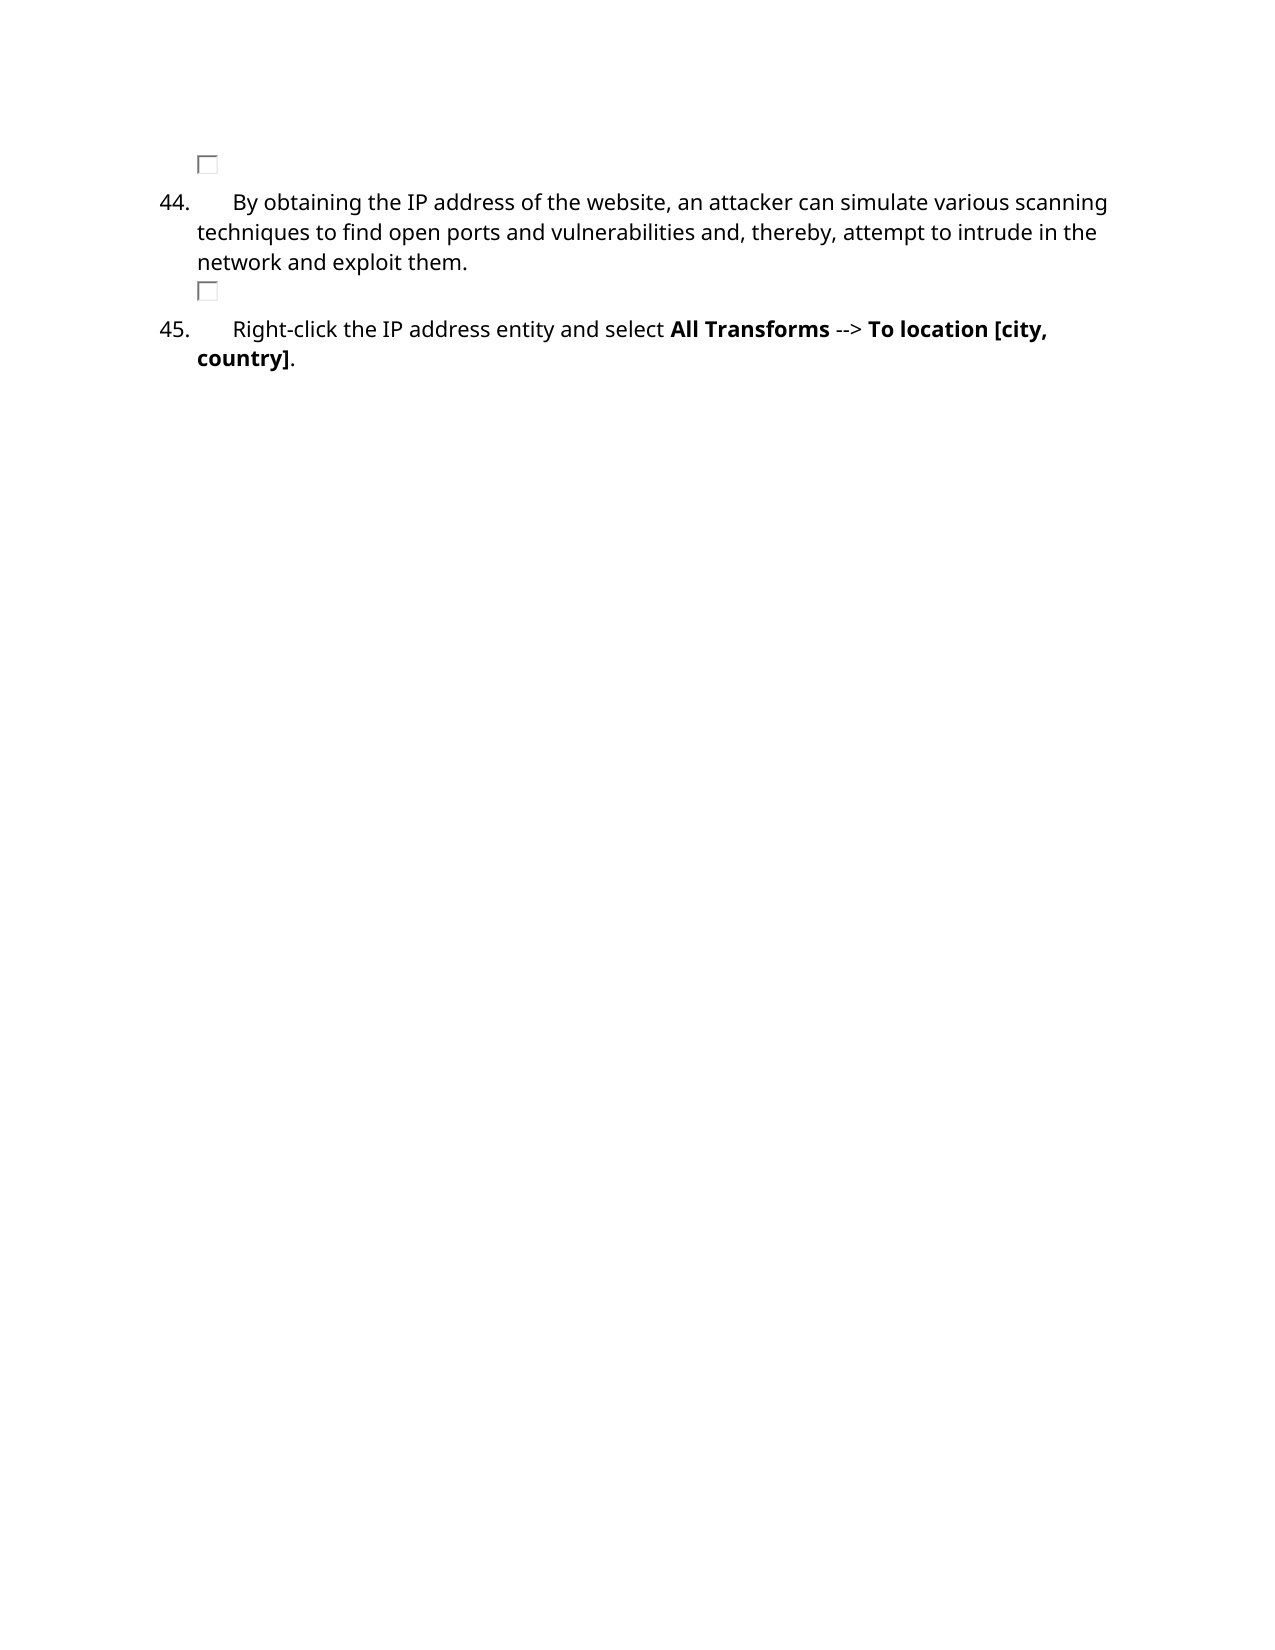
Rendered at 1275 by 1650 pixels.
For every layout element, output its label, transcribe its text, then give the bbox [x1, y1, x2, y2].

list Right-click the IP address entity and select All Transforms --> To location [city, country]. [159, 276, 1125, 373]
list By obtaining the IP address of the website, an attacker can simulate various scanning techniques to find open ports and vulnerabilities and, thereby, attempt to intrude in the network and exploit them. [159, 150, 1125, 276]
